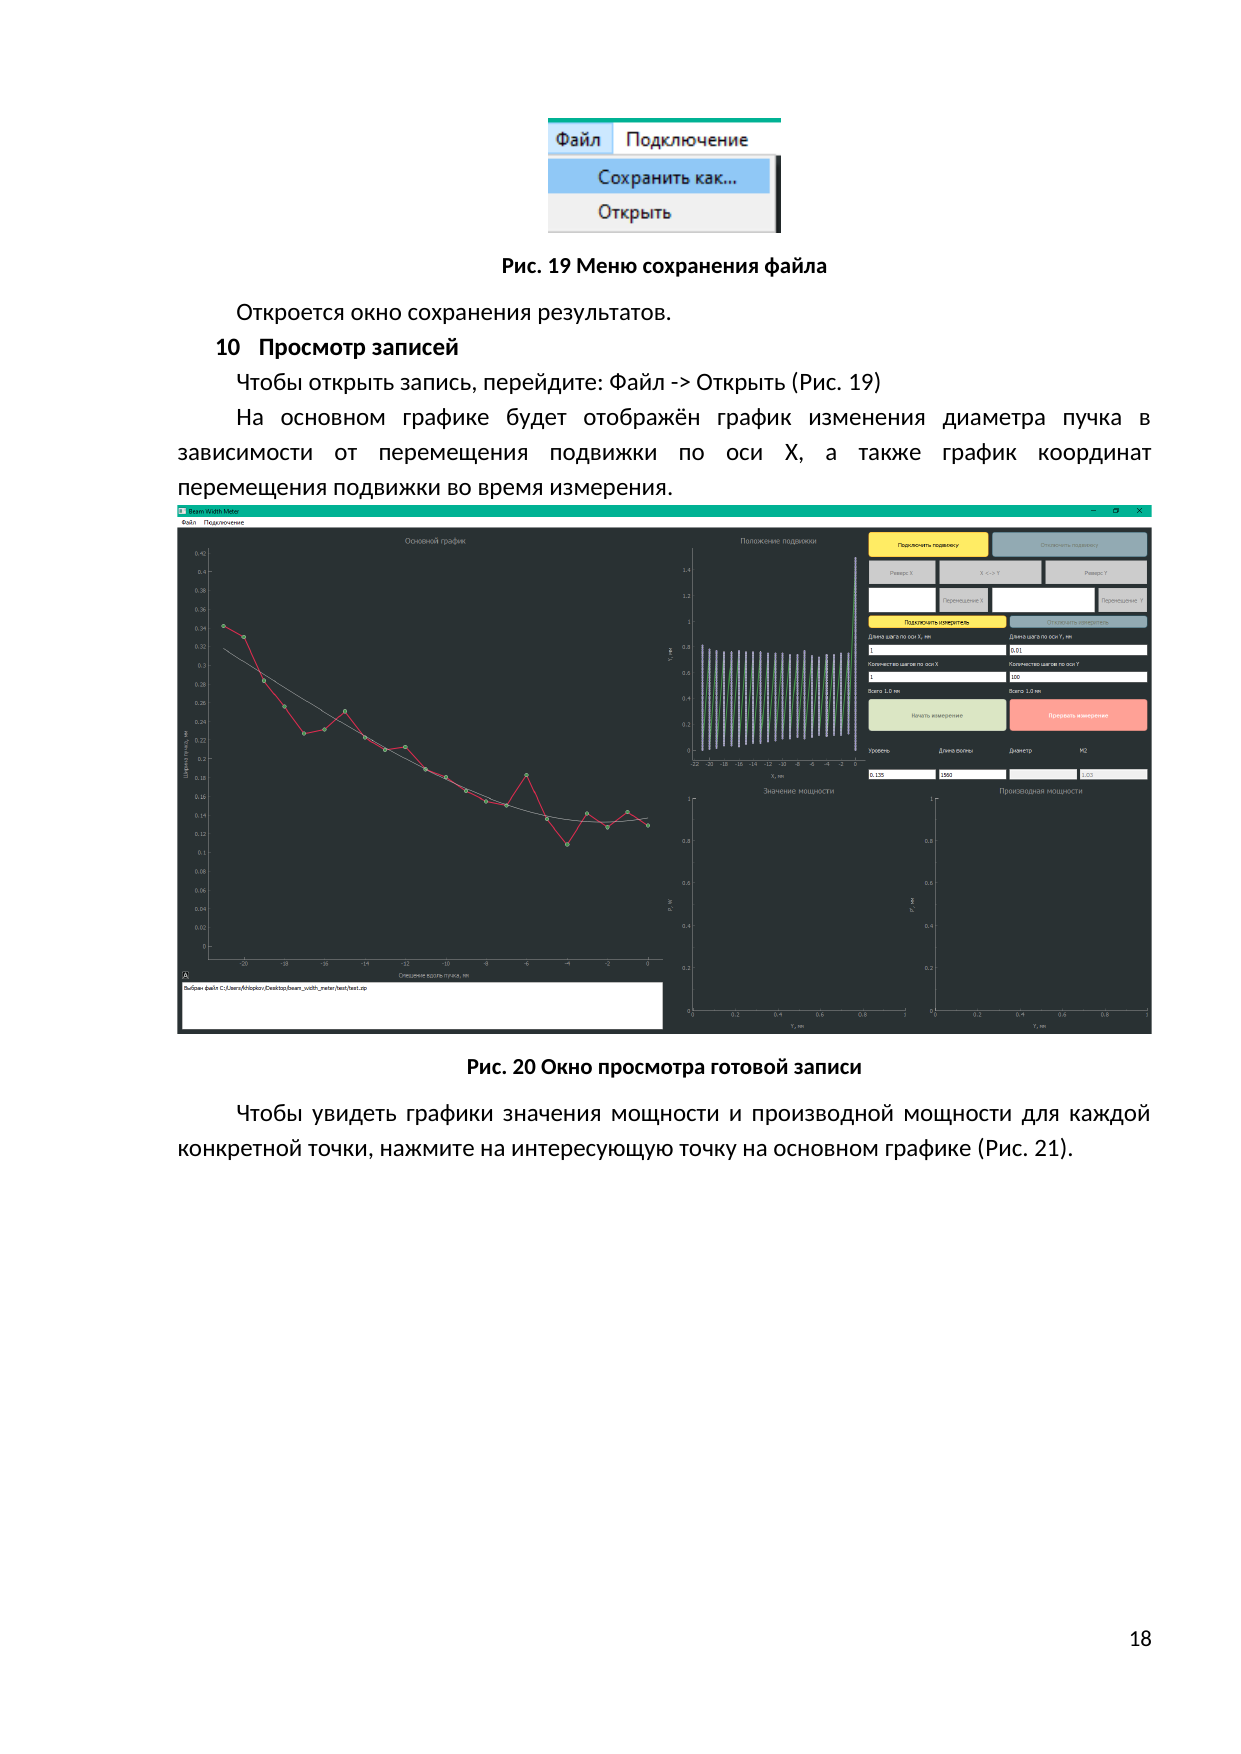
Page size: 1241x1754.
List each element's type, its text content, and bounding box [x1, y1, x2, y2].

text Просмотр записей [215, 331, 1152, 361]
picture [548, 118, 781, 233]
text Откроется окно сохранения результатов. [177, 296, 1152, 326]
text Чтобы увидеть графики значения мощности и производной мощности для каждой конкретной точки, нажмите на интересующую точку на основном графике (Рис. 21). [177, 1097, 1152, 1163]
text На основном графике будет отображён график изменения диаметра пучка в зависимости от перемещения подвижки по оси X, а также график координат перемещения подвижки во время измерения. [177, 401, 1152, 501]
picture [177, 505, 1152, 1034]
text Чтобы открыть запись, перейдите: Файл -> Открыть (Рис. 19) [177, 366, 1152, 396]
